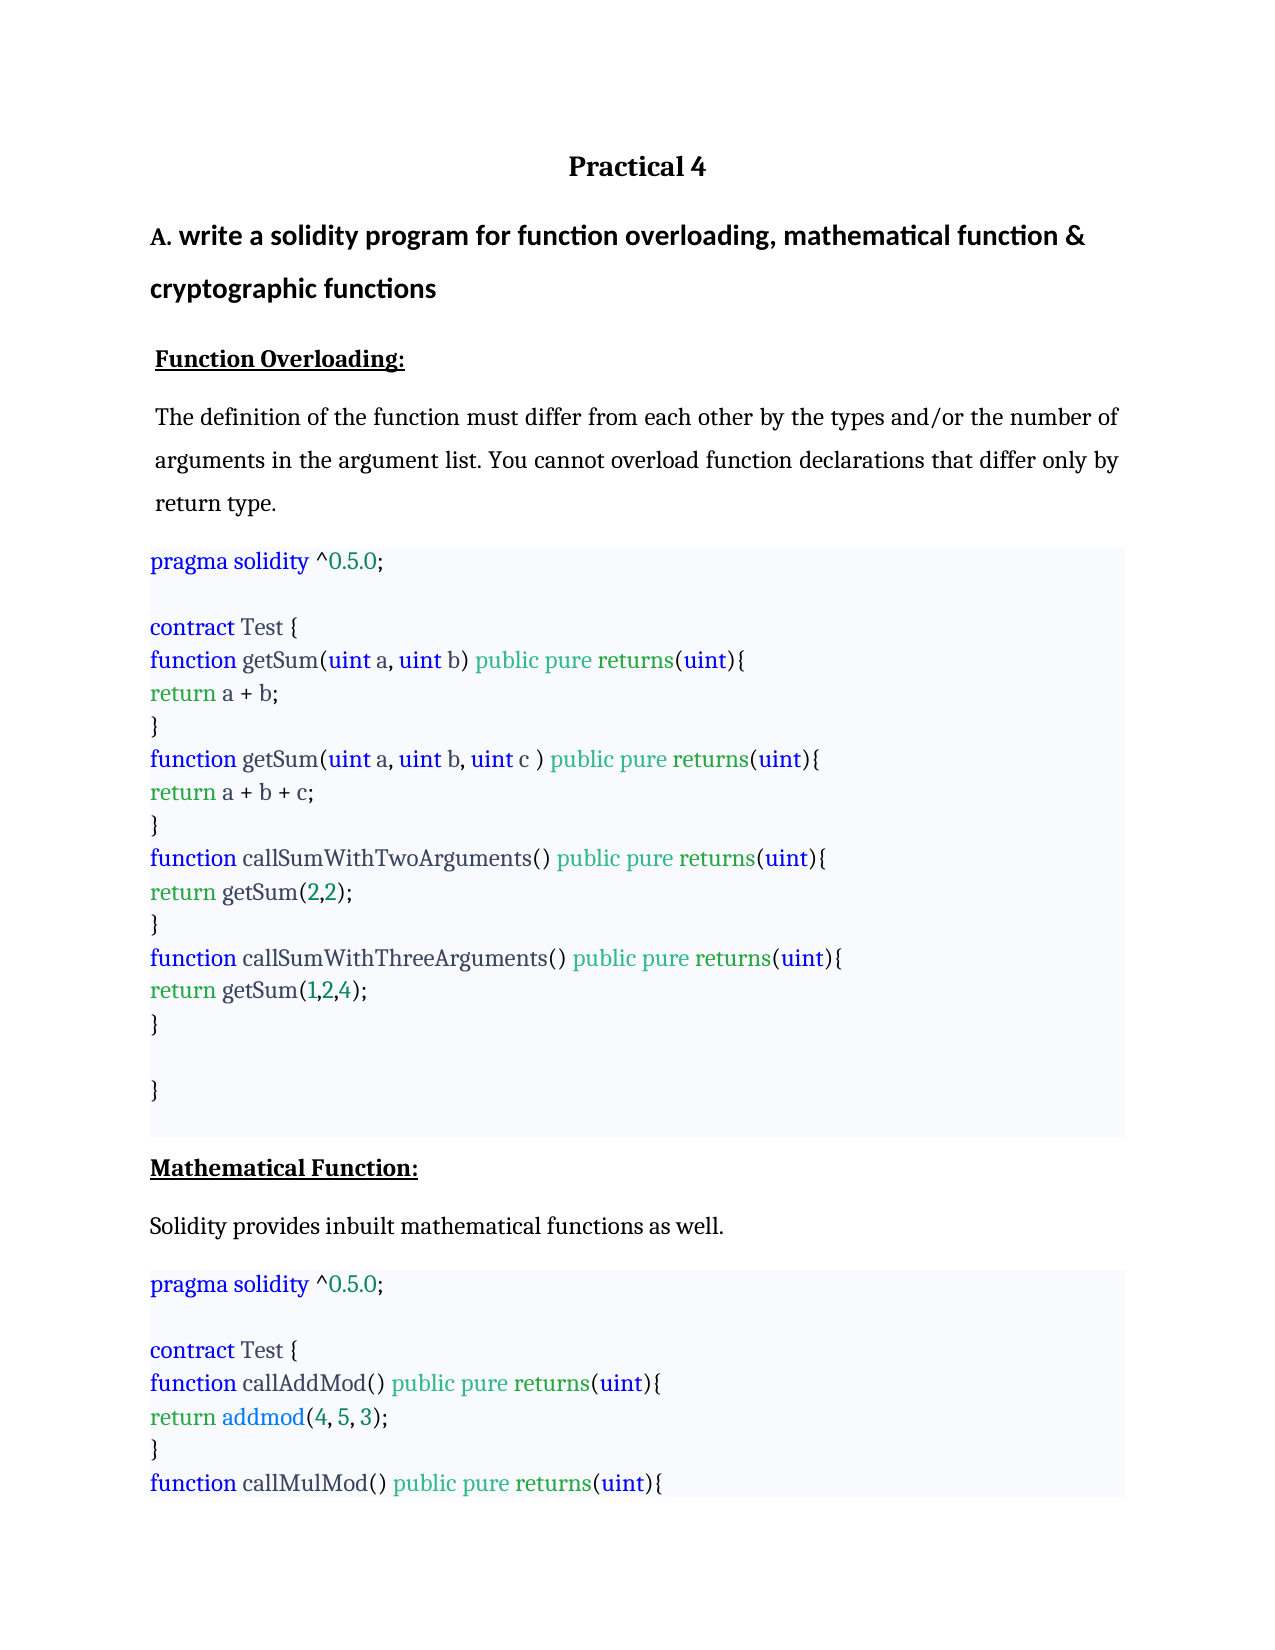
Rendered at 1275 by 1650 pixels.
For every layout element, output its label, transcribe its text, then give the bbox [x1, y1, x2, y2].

text return getSum(2,2); [150, 877, 1125, 906]
text function callSumWithThreeArguments() public pure returns(uint){ [150, 943, 1125, 972]
text return getSum(1,2,4); [150, 976, 1125, 1005]
text } [150, 910, 1125, 939]
text pragma solidity ^0.5.0; [150, 1270, 1125, 1299]
text function callSumWithTwoArguments() public pure returns(uint){ [150, 844, 1125, 873]
text The definition of the function must differ from each other by the types and/or the number of arguments in the argument list. You cannot overload function declarations that differ only by return type. [155, 403, 1120, 518]
text function getSum(uint a, uint b) public pure returns(uint){ [150, 646, 1125, 675]
text return a + b + c; [150, 778, 1125, 807]
text } [150, 712, 1125, 741]
text function callAddMod() public pure returns(uint){ [150, 1369, 1125, 1398]
text function callMulMod() public pure returns(uint){ [150, 1468, 1125, 1497]
text A. write a solidity program for function overloading, mathematical function & cryptographic functions [150, 217, 1125, 306]
text Practical 4 [150, 150, 1125, 183]
text Solidity provides inbuilt mathematical functions as well. [150, 1212, 1120, 1241]
text pragma solidity ^0.5.0; [150, 547, 1125, 576]
text contract Test { [150, 613, 1125, 642]
text } [150, 1076, 1125, 1104]
text Function Overloading: [155, 345, 1120, 373]
text return addmod(4, 5, 3); [150, 1402, 1125, 1431]
text return a + b; [150, 679, 1125, 708]
text function getSum(uint a, uint b, uint c ) public pure returns(uint){ [150, 745, 1125, 774]
text } [150, 1435, 1125, 1464]
text Mathematical Function: [150, 1154, 1120, 1183]
text } [150, 1009, 1125, 1038]
text contract Test { [150, 1336, 1125, 1365]
text } [150, 811, 1125, 840]
